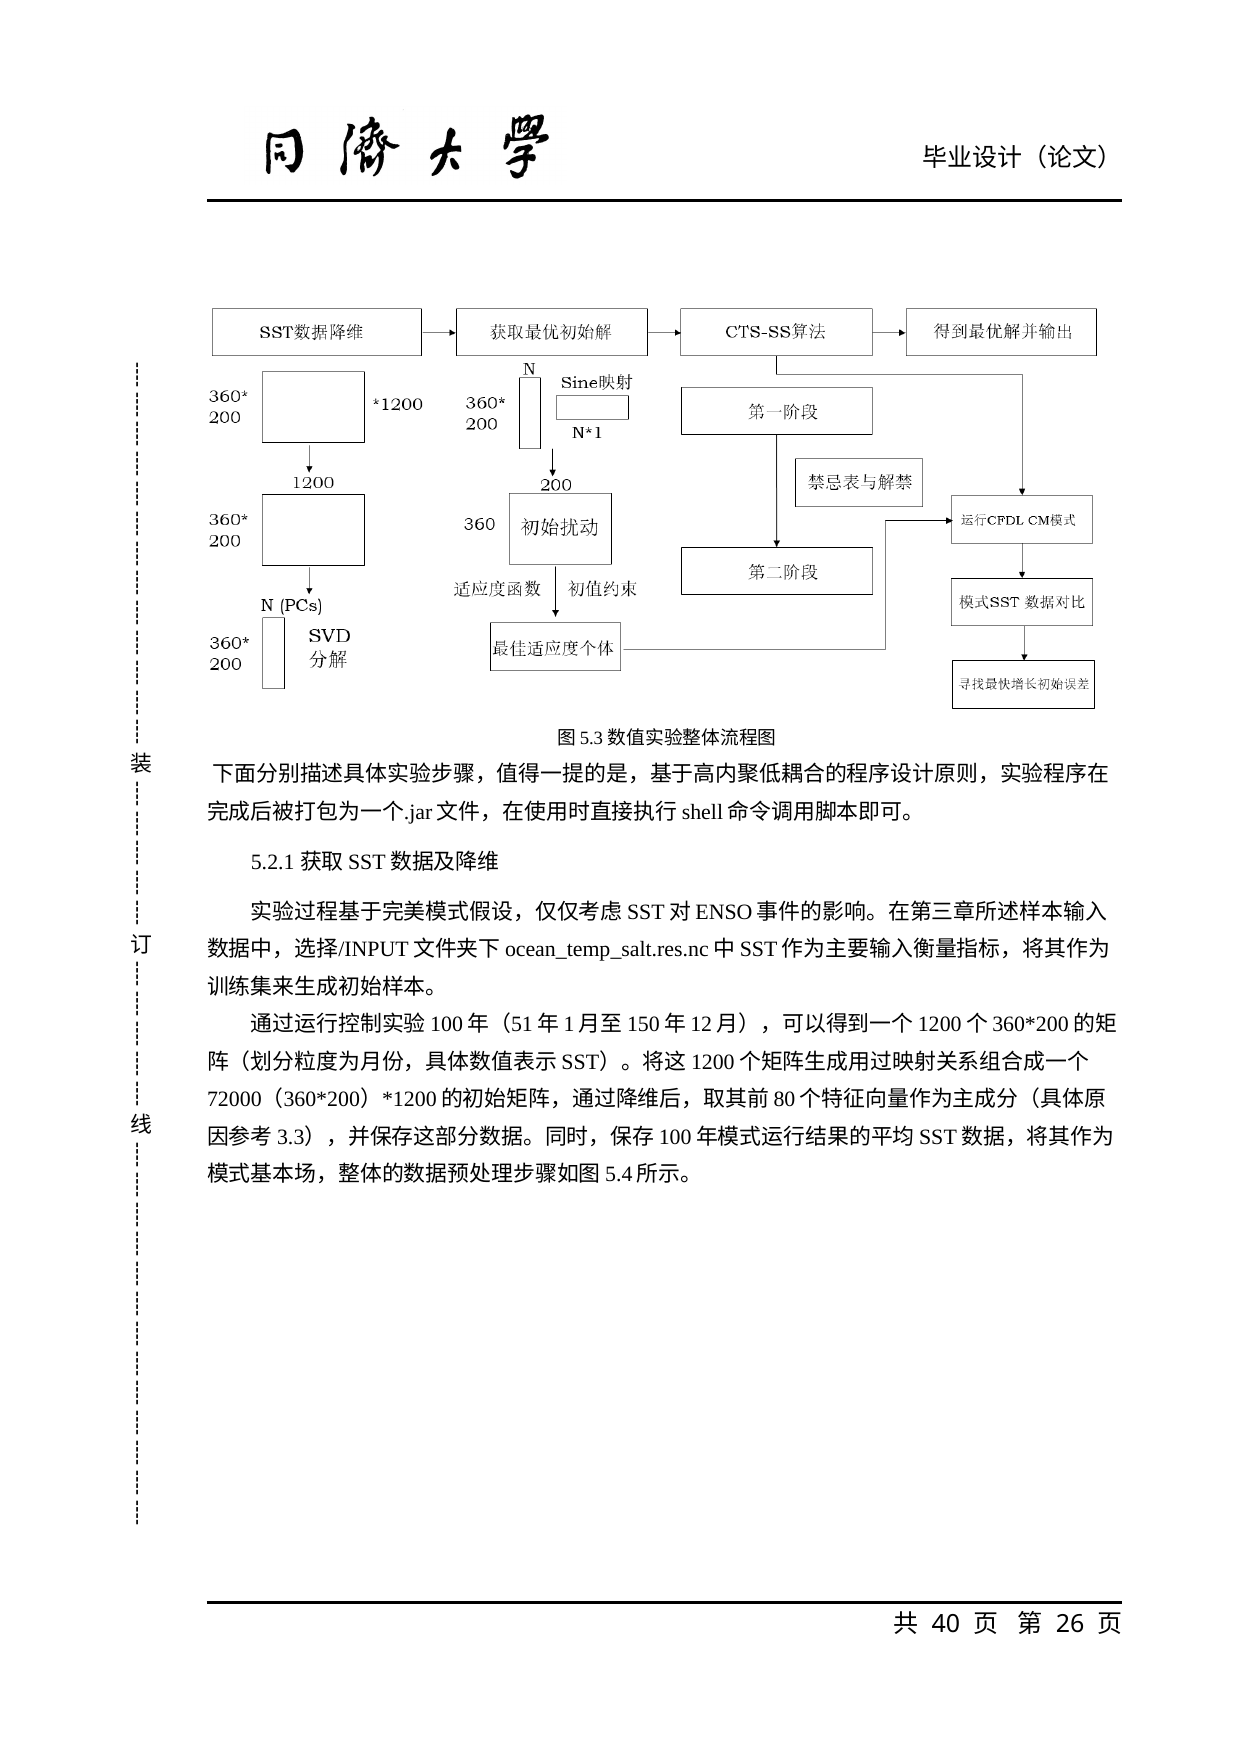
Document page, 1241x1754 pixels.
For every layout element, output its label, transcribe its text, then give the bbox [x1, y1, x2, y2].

picture [244, 106, 567, 185]
text 实验过程基于完美模式假设，仅仅考虑SST对ENSO事件的影响。在第三章所述样本输入数据中，选择/INPUT文件夹下ocean_temp_salt.res.nc中SST作为主要输入衡量指标，将其作为训练集来生成初始样本。 [207, 889, 1122, 1002]
text 下面分别描述具体实验步骤，值得一提的是，基于高内聚低耦合的程序设计原则，实验程序在完成后被打包为一个.jar文件，在使用时直接执行shell命令调用脚本即可。 [207, 752, 1122, 827]
picture [197, 290, 1114, 715]
subtitle 5.2.1 获取SST数据及降维 [207, 839, 1122, 877]
text 通过运行控制实验100年（51年1月至150年12月），可以得到一个1200个360*200的矩阵（划分粒度为月份，具体数值表示SST）。将这1200个矩阵生成用过映射关系组合成一个72000（360*200）*1200的初始矩阵，通过降维后，取其前80个特征向量作为主成分（具体原因参考3.3），并保存这部分数据。同时，保存100年模式运行结果的平均SST数据，将其作为模式基本场，整体的数据预处理步骤如图5.4所示。 [207, 1002, 1122, 1189]
